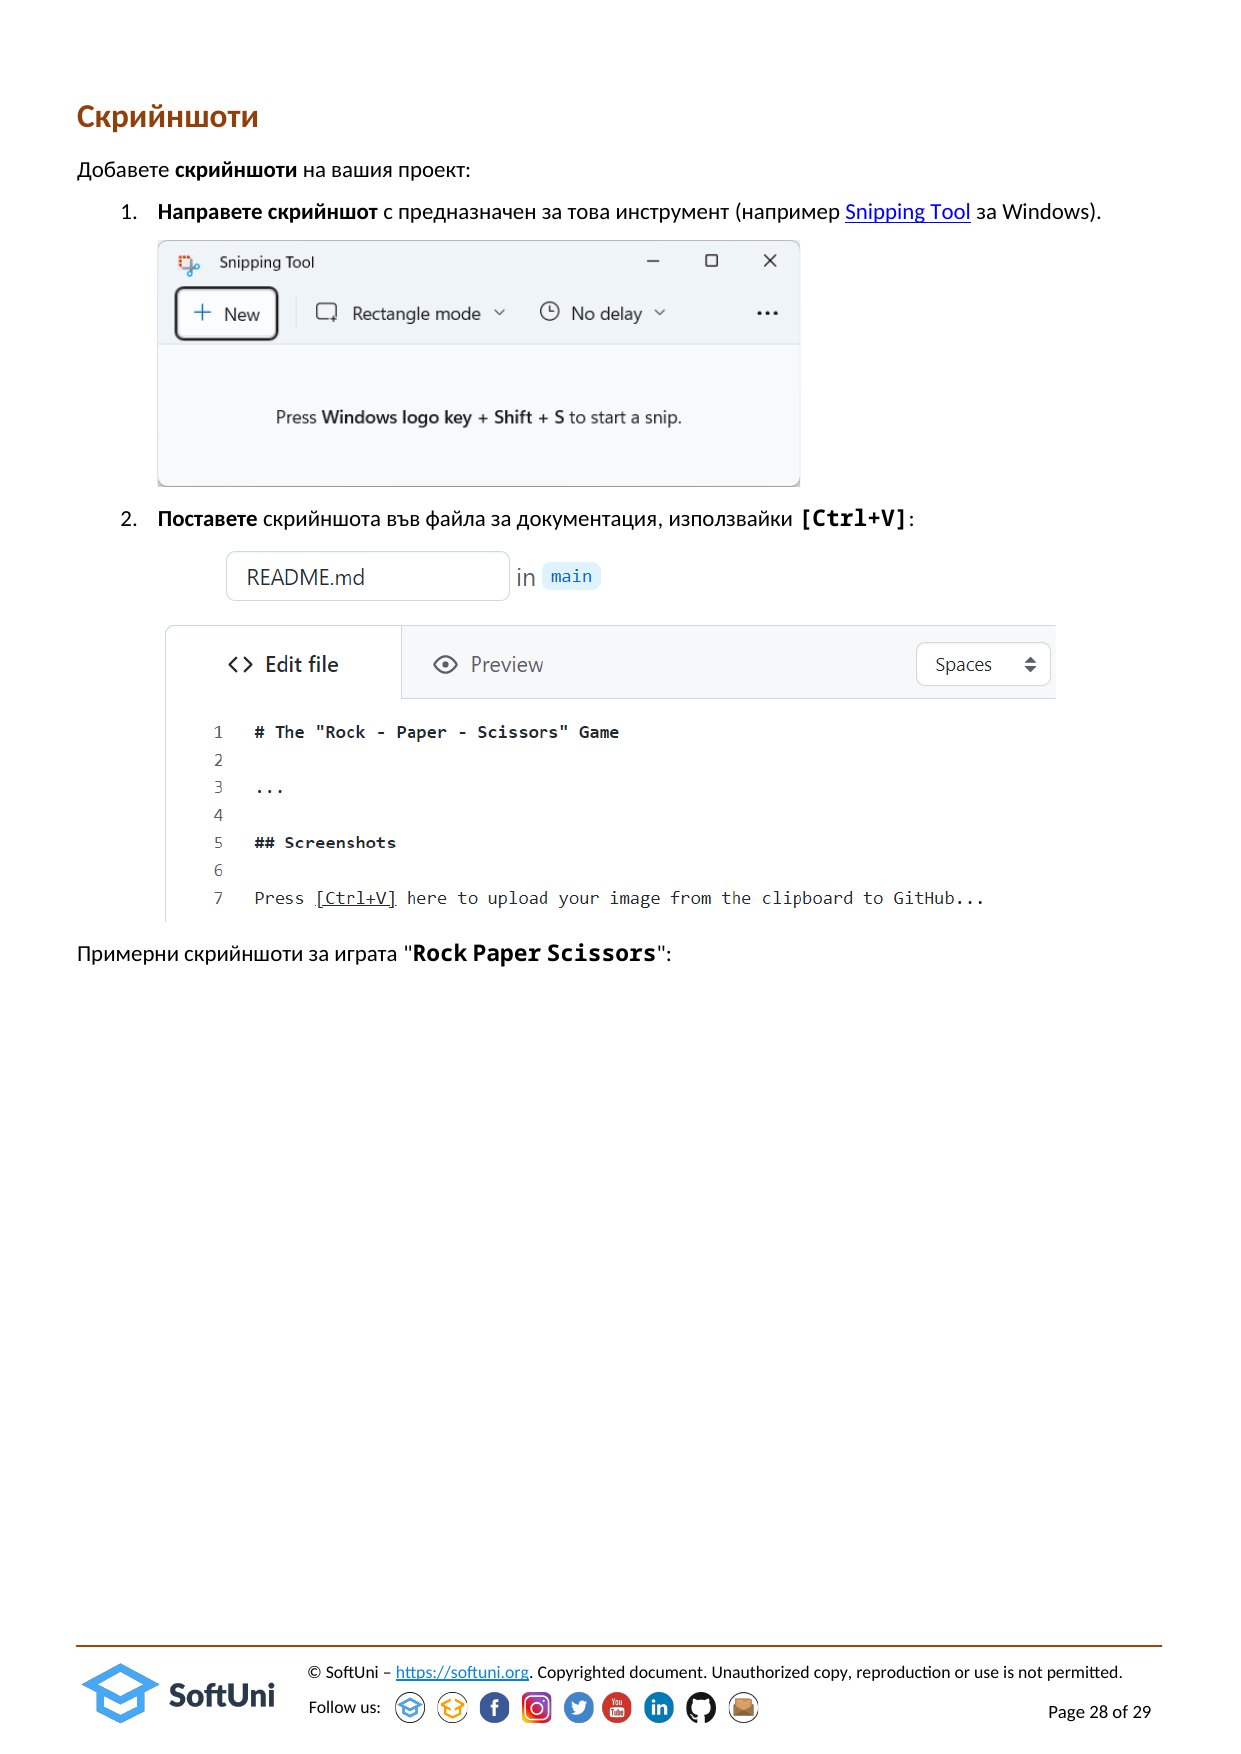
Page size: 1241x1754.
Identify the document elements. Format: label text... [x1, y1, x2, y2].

picture [437, 1692, 468, 1723]
picture [602, 1692, 632, 1723]
picture [665, 1692, 674, 1701]
picture [564, 1692, 594, 1723]
picture [157, 548, 1056, 922]
picture [728, 1692, 759, 1723]
list Поставете скрийншота във файла за документация, използвайки [Ctrl+V]: [120, 502, 1163, 533]
picture [644, 1714, 653, 1723]
picture [522, 1692, 552, 1723]
subtitle Скрийншоти [77, 95, 1163, 136]
text Примерни скрийншоти за играта "Rock Paper Scissors": [77, 936, 1163, 968]
picture [644, 1692, 653, 1701]
picture [479, 1692, 510, 1723]
picture [658, 1705, 667, 1714]
list Направете скрийншот с предназначен за това инструмент (например Snipping Tool за Windows). [120, 197, 1163, 225]
text Добавете скрийншоти на вашия проект: [77, 155, 1163, 183]
picture [665, 1714, 674, 1723]
picture [686, 1692, 716, 1723]
picture [75, 1658, 281, 1729]
picture [395, 1692, 425, 1723]
picture [157, 240, 801, 487]
